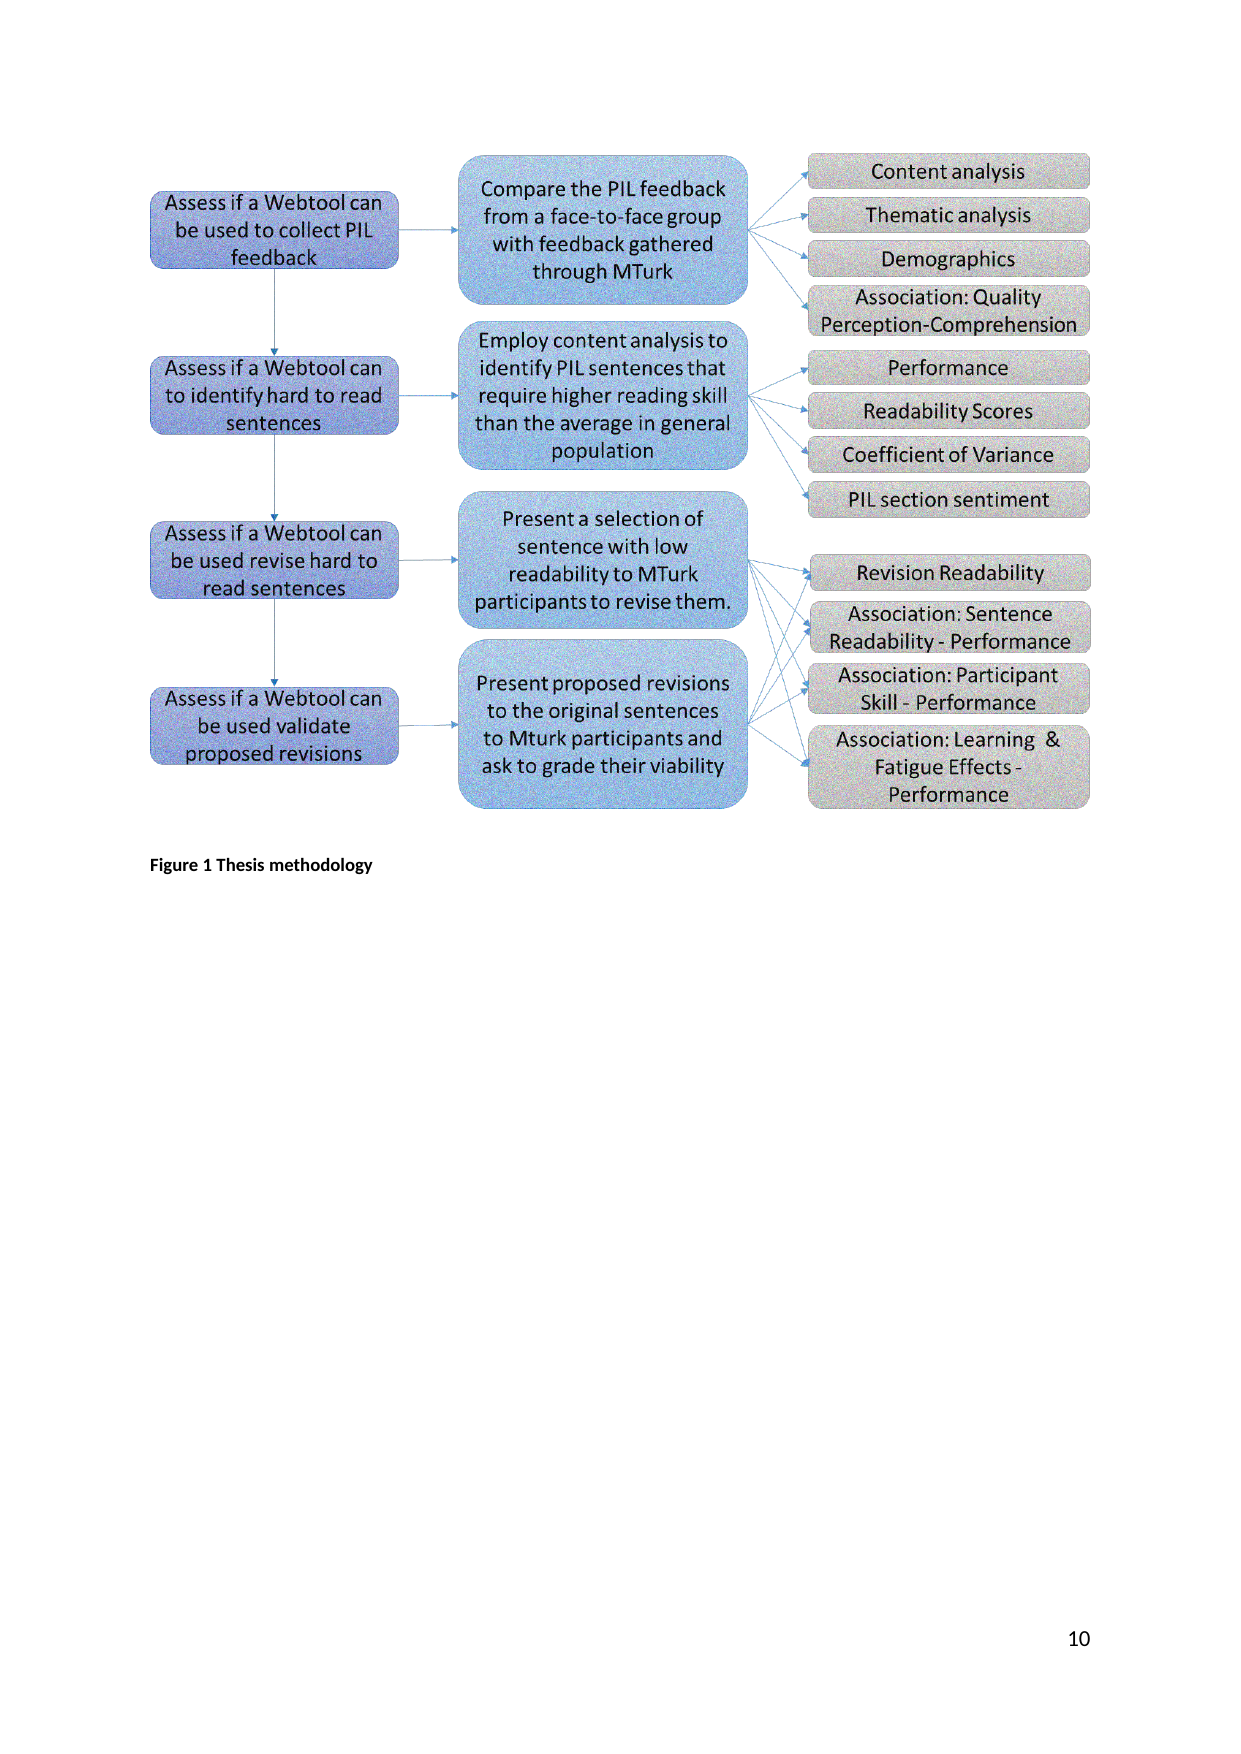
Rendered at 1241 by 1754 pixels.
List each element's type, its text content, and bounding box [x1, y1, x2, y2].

text Figure Thesis methodology [150, 853, 1090, 876]
picture [150, 149, 1091, 822]
